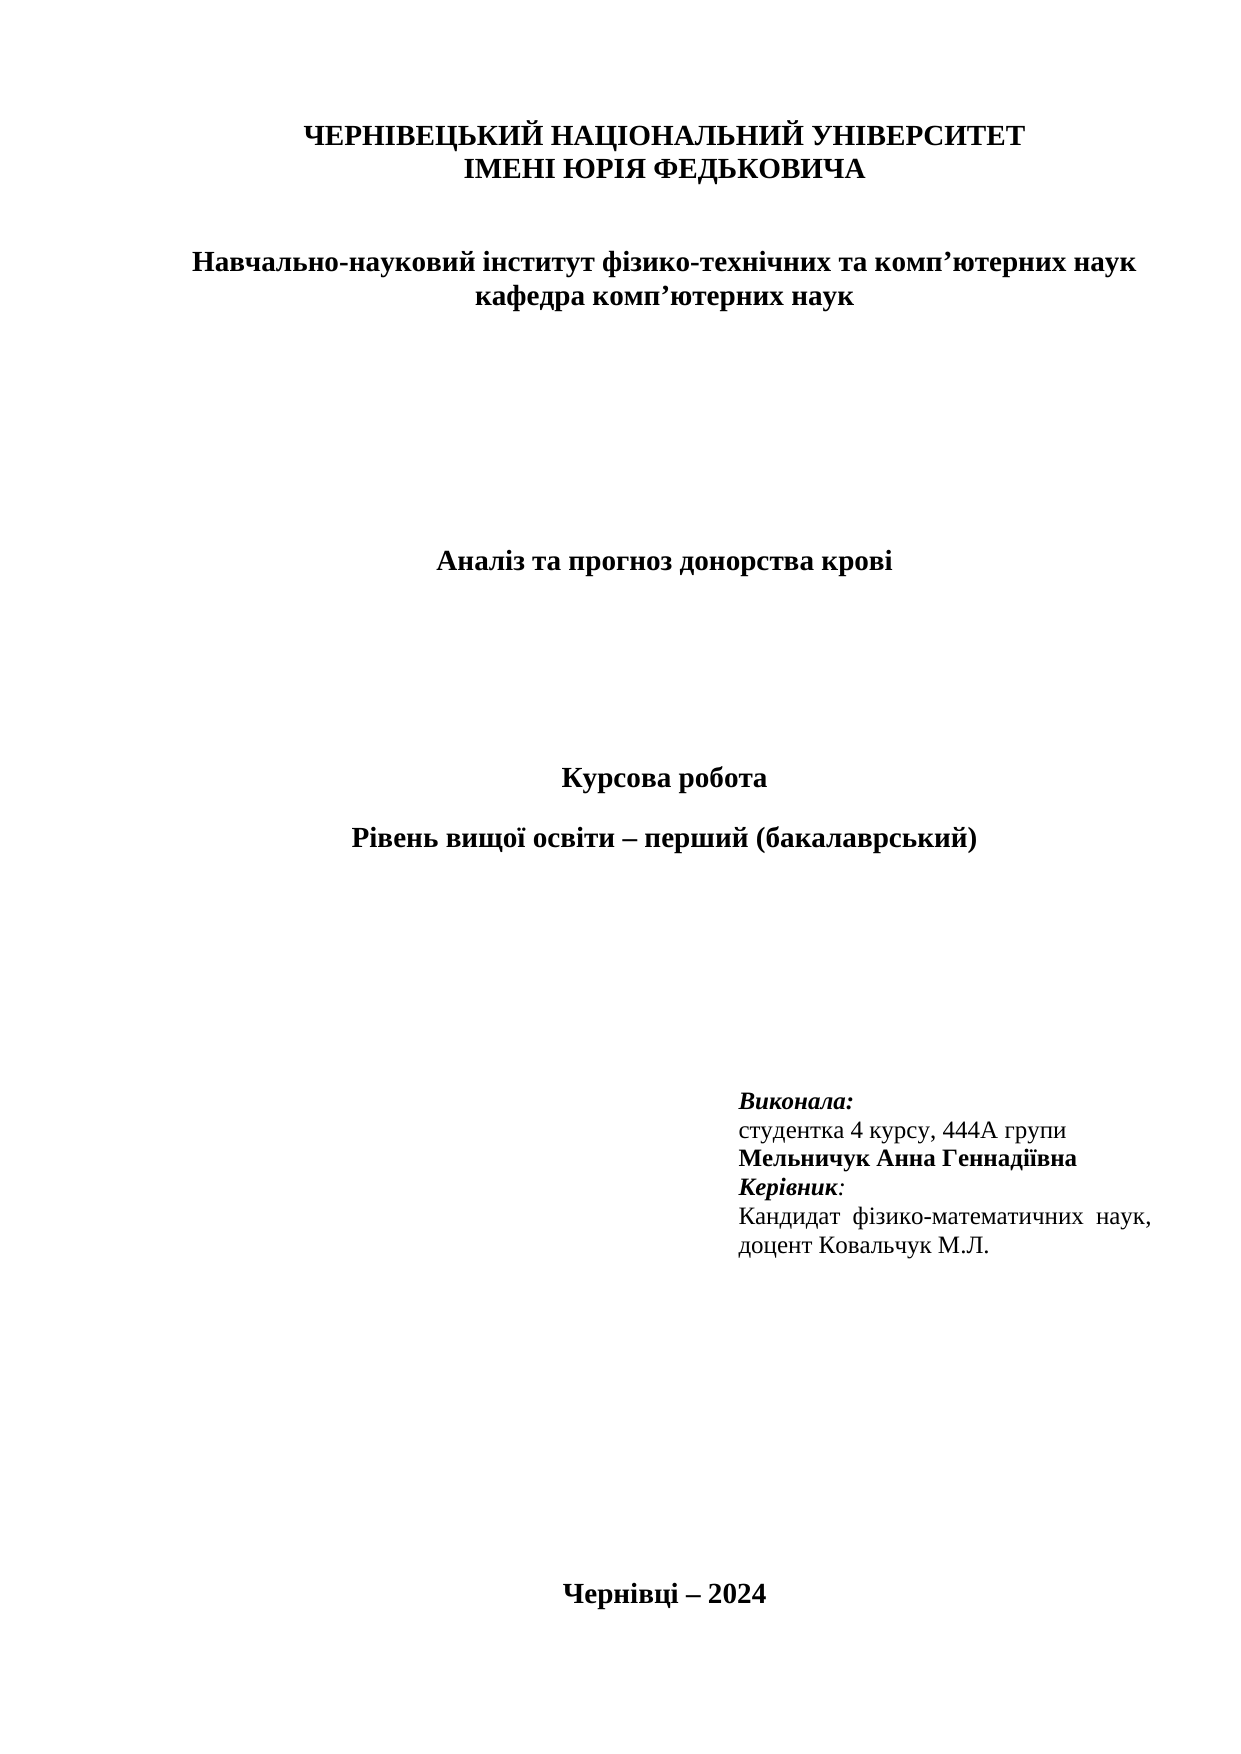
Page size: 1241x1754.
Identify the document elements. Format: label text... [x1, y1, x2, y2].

text Чернівці – 2024 [177, 1577, 1152, 1610]
text Рівень вищої освіти – перший (бакалаврський) [177, 820, 1152, 853]
text Навчально-науковий інститут фізико-технічних та комп’ютерних наук [177, 244, 1152, 278]
text Кандидат фізико-математичних наук, доцент Ковальчук М.Л. [738, 1201, 1152, 1258]
text Мельничук Анна Геннадіївна [738, 1143, 1152, 1172]
text студентка 4 курсу, 444А групи [738, 1115, 1152, 1143]
text Виконала: [738, 1086, 1152, 1115]
text ЧЕРНІВЕЦЬКИЙ НАЦІОНАЛЬНИЙ УНІВЕРСИТЕТ [177, 118, 1152, 152]
text ІМЕНІ ЮРІЯ ФЕДЬКОВИЧА [177, 152, 1152, 185]
text кафедра комп’ютерних наук [177, 278, 1152, 312]
text Аналіз та прогноз донорства крові [177, 543, 1152, 576]
text Курсова робота [177, 760, 1152, 794]
text Керівник: [738, 1172, 1152, 1201]
